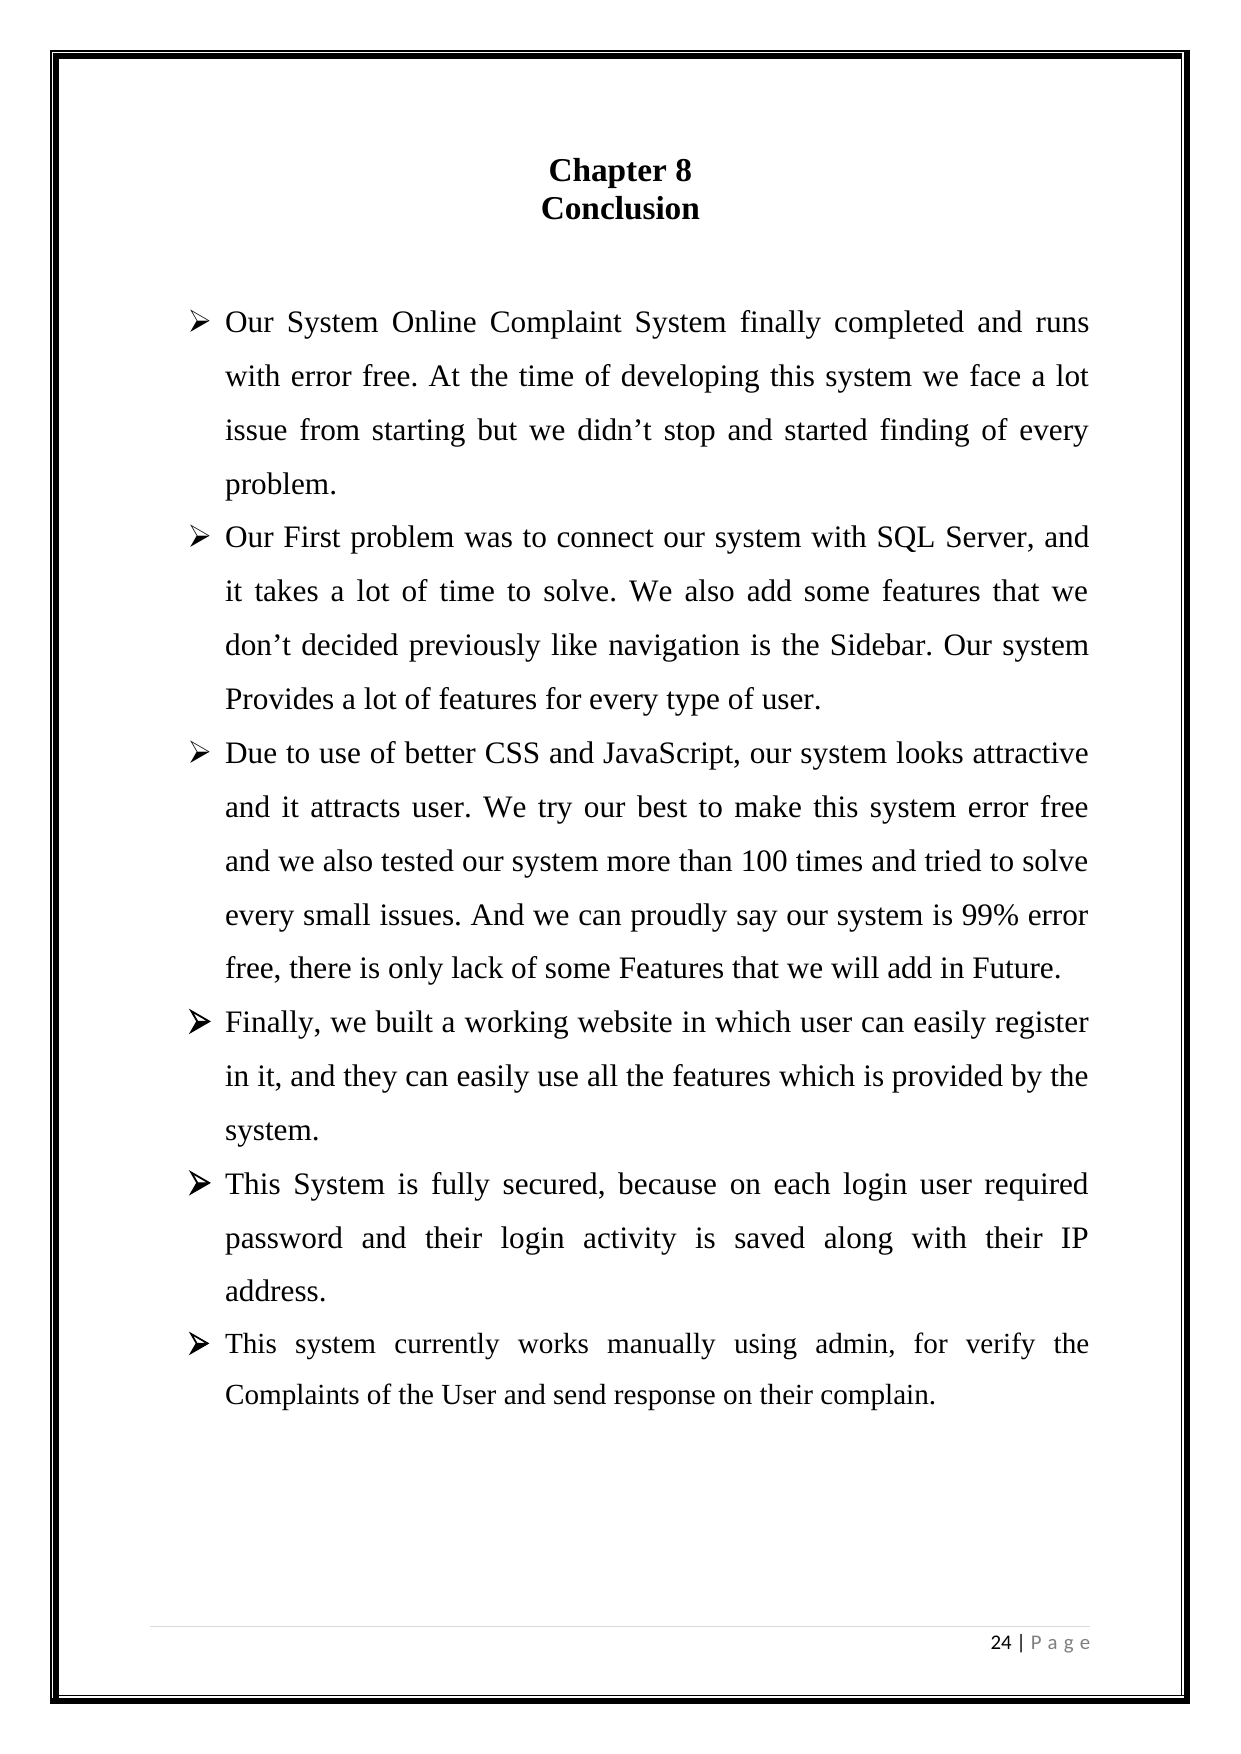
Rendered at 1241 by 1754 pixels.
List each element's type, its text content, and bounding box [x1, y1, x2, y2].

text Chapter 8 [150, 150, 1090, 188]
list Our System Online Complaint System finally completed and runs with error free. At the time of developing this system we face a lot issue from starting but we didn’t stop and started finding of every problem. [187, 303, 1090, 501]
text Conclusion [150, 188, 1090, 227]
list This System is fully secured, because on each login user required password and their login activity is saved along with their IP address. [187, 1165, 1090, 1309]
list Finally, we built a working website in which user can easily register in it, and they can easily use all the features which is provided by the system. [187, 1003, 1090, 1147]
list Due to use of better CSS and JavaScript, our system looks attractive and it attracts user. We try our best to make this system error free and we also tested our system more than 100 times and tried to solve every small issues. And we can proudly say our system is 99% error free, there is only lack of some Features that we will add in Future. [187, 734, 1090, 986]
list This system currently works manually using admin, for verify the Complaints of the User and send response on their complain. [187, 1327, 1090, 1411]
list Our First problem was to connect our system with SQL Server, and it takes a lot of time to solve. We also add some features that we don’t decided previously like navigation is the Sidebar. Our system Provides a lot of features for every type of user. [187, 519, 1090, 716]
